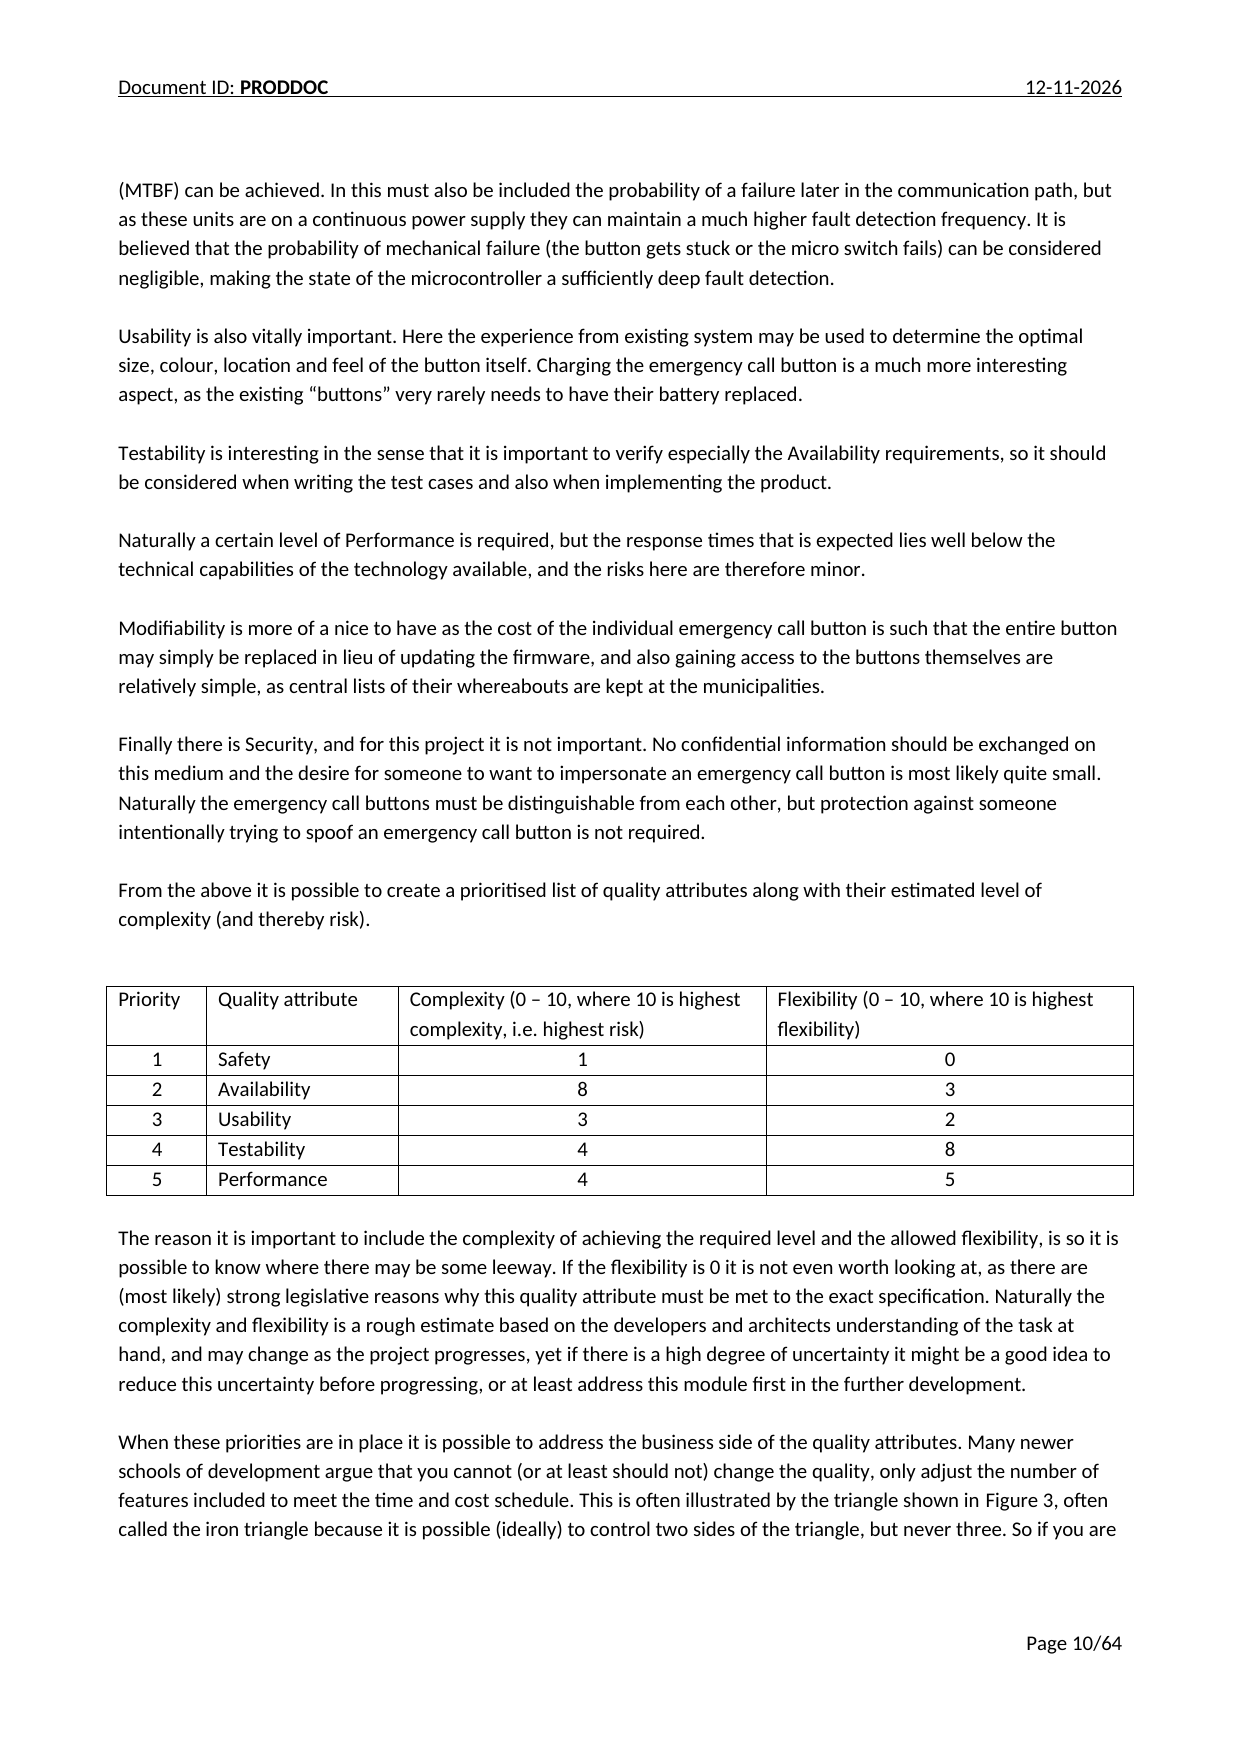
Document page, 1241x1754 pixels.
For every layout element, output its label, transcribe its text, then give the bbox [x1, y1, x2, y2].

table_cell Performance [207, 1166, 398, 1195]
text The reason it is important to include the complexity of achieving the required level and the allowed flexibility, is so it is possible to know where there may be some leeway. If the flexibility is 0 it is not even worth looking at, as there are (most likely) strong legislative reasons why this quality attribute must be met to the exact specification. Naturally the complexity and flexibility is a rough estimate based on the developers and architects understanding of the task at hand, and may change as the project progresses, yet if there is a high degree of uncertainty it might be a good idea to reduce this uncertainty before progressing, or at least address this module first in the further development. [118, 1225, 1122, 1396]
text Usability is also vitally important. Here the experience from existing system may be used to determine the optimal size, colour, location and feel of the button itself. Charging the emergency call button is a much more interesting aspect, as the existing “buttons” very rarely needs to have their battery replaced. [118, 323, 1122, 407]
table_cell Testability [207, 1136, 398, 1165]
table_cell 1 [107, 1046, 206, 1075]
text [118, 1429, 1122, 1542]
table_cell 4 [399, 1166, 766, 1195]
table_header Flexibility (0 – 10, where 10 is highest flexibility) [767, 987, 1133, 1045]
table_cell Safety [207, 1046, 398, 1075]
table_header Complexity (0 – 10, where 10 is highest complexity, i.e. highest risk) [399, 987, 766, 1045]
table_cell 8 [767, 1136, 1133, 1165]
table_cell 3 [399, 1106, 766, 1135]
table_cell 2 [107, 1076, 206, 1105]
text Finally there is Security, and for this project it is not important. No confidential information should be exchanged on this medium and the desire for someone to want to impersonate an emergency call button is most likely quite small. Naturally the emergency call buttons must be distinguishable from each other, but protection against someone intentionally trying to spoof an emergency call button is not required. [118, 731, 1122, 844]
table_cell 4 [399, 1136, 766, 1165]
table_cell Availability [207, 1076, 398, 1105]
table_cell 3 [107, 1106, 206, 1135]
text From the above it is possible to create a prioritised list of quality attributes along with their estimated level of complexity (and thereby risk). [118, 877, 1122, 932]
table_header Priority [107, 987, 206, 1045]
table_cell 8 [399, 1076, 766, 1105]
table_cell 3 [767, 1076, 1133, 1105]
text Testability is interesting in the sense that it is important to verify especially the Availability requirements, so it should be considered when writing the test cases and also when implementing the product. [118, 440, 1122, 494]
text Modifiability is more of a nice to have as the cost of the individual emergency call button is such that the entire button may simply be replaced in lieu of updating the firmware, and also gaining access to the buttons themselves are relatively simple, as central lists of their whereabouts are kept at the municipalities. [118, 615, 1122, 698]
table_cell 0 [767, 1046, 1133, 1075]
table_header Quality attribute [207, 987, 398, 1045]
text Naturally a certain level of Performance is required, but the response times that is expected lies well below the technical capabilities of the technology available, and the risks here are therefore minor. [118, 527, 1122, 582]
table_cell 5 [767, 1166, 1133, 1195]
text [118, 177, 1122, 290]
table_cell Usability [207, 1106, 398, 1135]
table_cell 4 [107, 1136, 206, 1165]
table_cell 5 [107, 1166, 206, 1195]
table_cell 2 [767, 1106, 1133, 1135]
table_cell 1 [399, 1046, 766, 1075]
